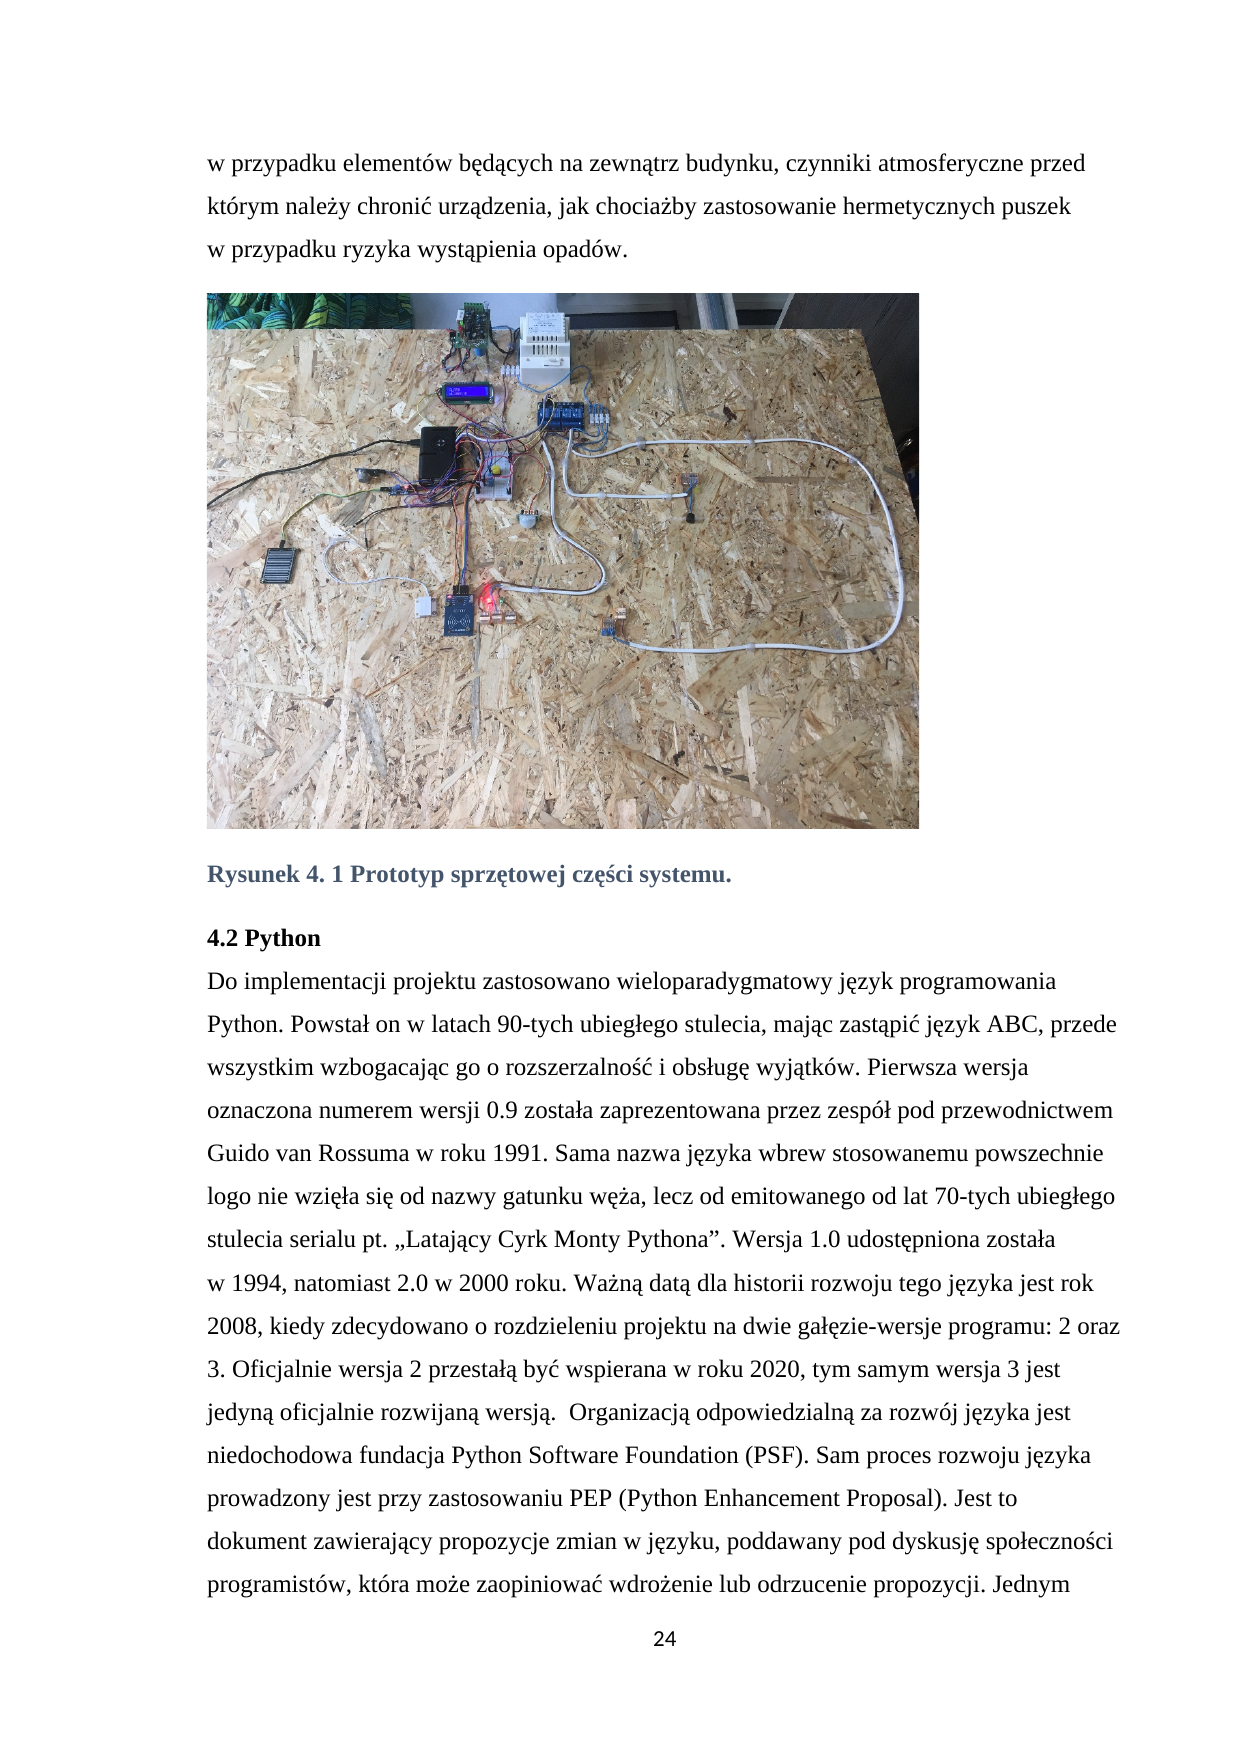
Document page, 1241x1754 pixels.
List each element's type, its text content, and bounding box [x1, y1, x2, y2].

text Rysunek 4. 1 Prototyp sprzętowej części systemu. [207, 859, 1122, 887]
picture [206, 293, 920, 829]
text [207, 966, 1122, 1598]
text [207, 148, 1122, 263]
subtitle 4.2 Python [207, 923, 1122, 951]
